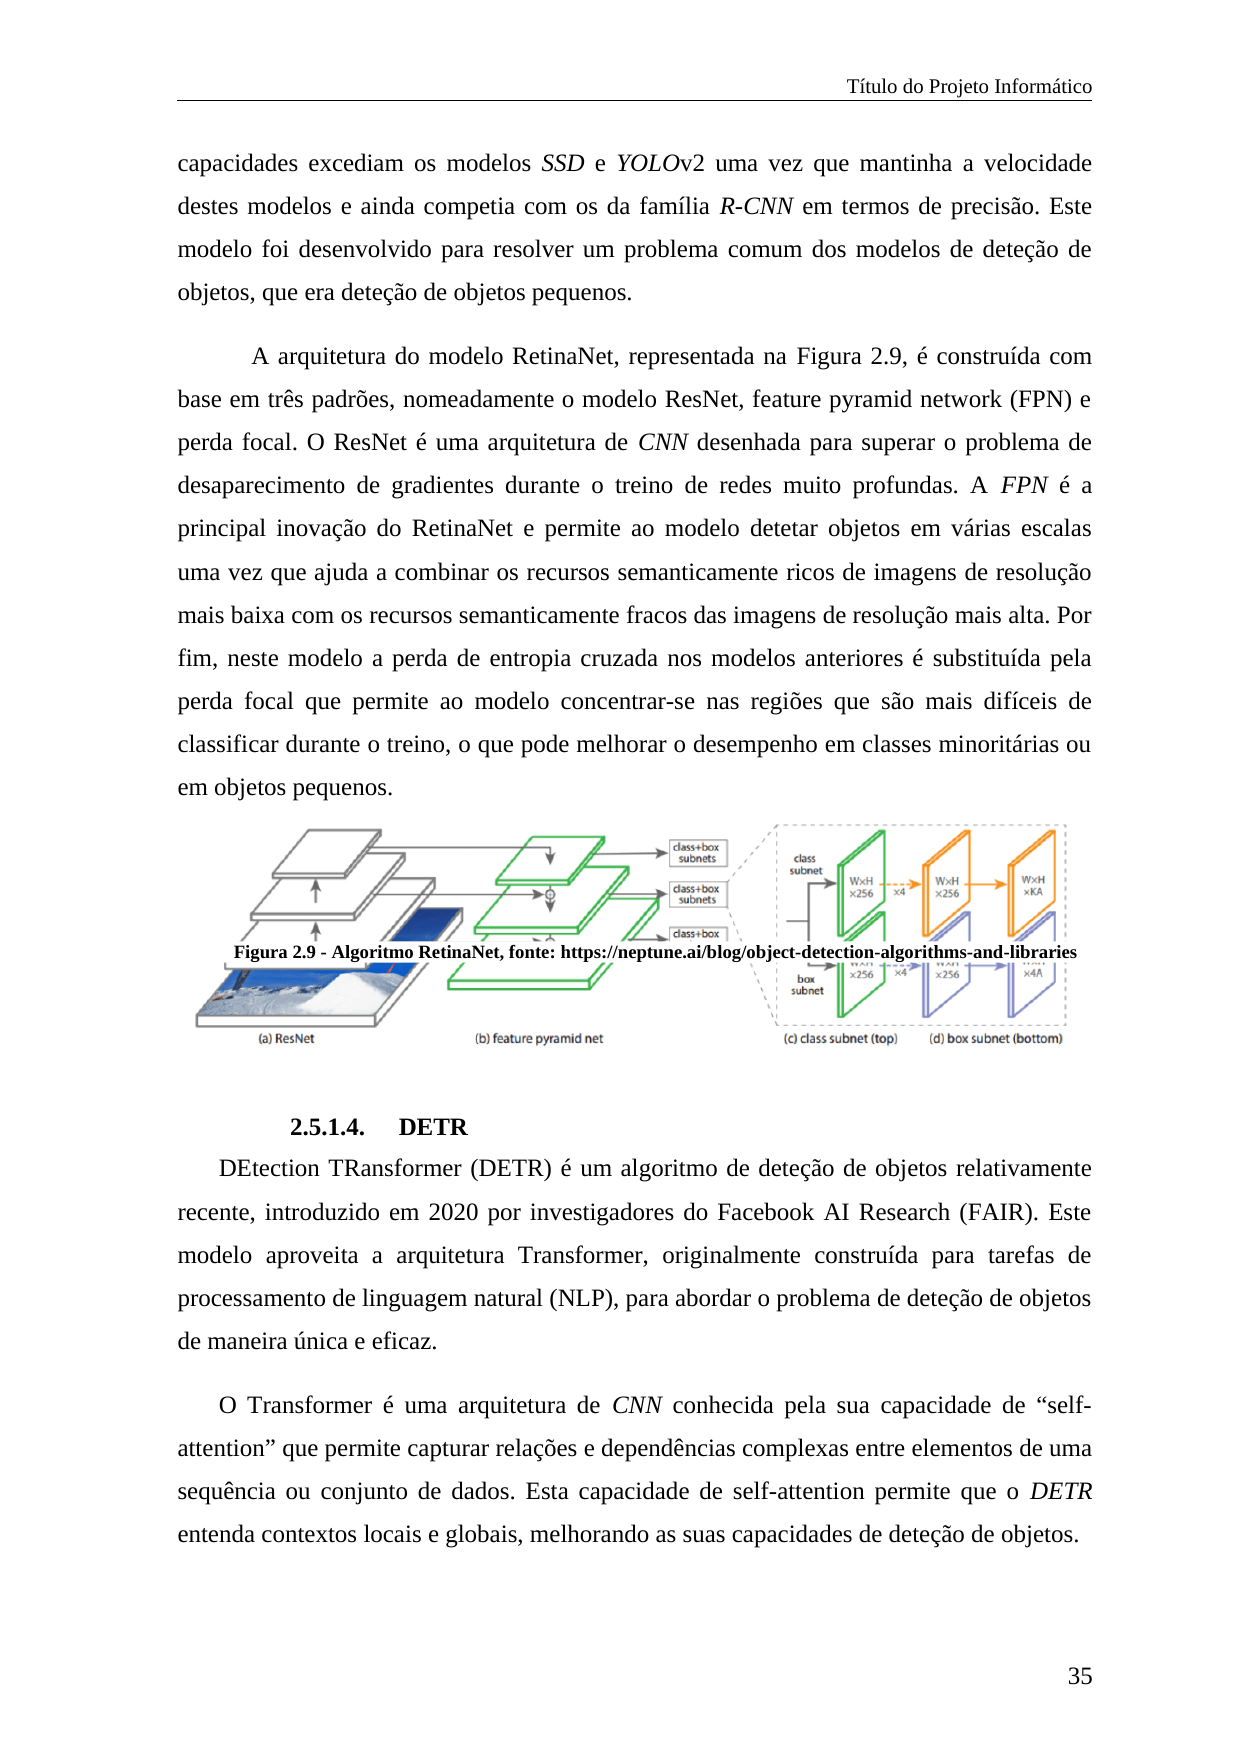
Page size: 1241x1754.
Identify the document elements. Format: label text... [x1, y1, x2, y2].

text A arquitetura do modelo RetinaNet, representada na Figura 2-9, é construída com base em três padrões, nomeadamente o modelo ResNet, feature pyramid network (FPN) e perda focal. O ResNet é uma arquitetura de CNN desenhada para superar o problema de desaparecimento de gradientes durante o treino de redes muito profundas. A FPN é a principal inovação do RetinaNet e permite ao modelo detetar objetos em várias escalas uma vez que ajuda a combinar os recursos semanticamente ricos de imagens de resolução mais baixa com os recursos semanticamente fracos das imagens de resolução mais alta. Por fim, neste modelo a perda de entropia cruzada nos modelos anteriores é substituída pela perda focal que permite ao modelo concentrar-se nas regiões que são mais difíceis de classificar durante o treino, o que pode melhorar o desempenho em classes minoritárias ou em objetos pequenos. [177, 341, 1092, 801]
picture [177, 963, 1093, 1061]
picture [177, 811, 1093, 941]
subtitle DETR [290, 1061, 1092, 1141]
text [177, 148, 1092, 306]
text O Transformer é uma arquitetura de CNN conhecida pela sua capacidade de “self-attention” que permite capturar relações e dependências complexas entre elementos de uma sequência ou conjunto de dados. Esta capacidade de self-attention permite que o DETR entenda contextos locais e globais, melhorando as suas capacidades de deteção de objetos. [177, 1390, 1092, 1548]
text DEtection TRansformer (DETR) é um algoritmo de deteção de objetos relativamente recente, introduzido em 2020 por investigadores do Facebook AI Research (FAIR). Este modelo aproveita a arquitetura Transformer, originalmente construída para tarefas de processamento de linguagem natural (NLP), para abordar o problema de deteção de objetos de maneira única e eficaz. [177, 1153, 1092, 1355]
